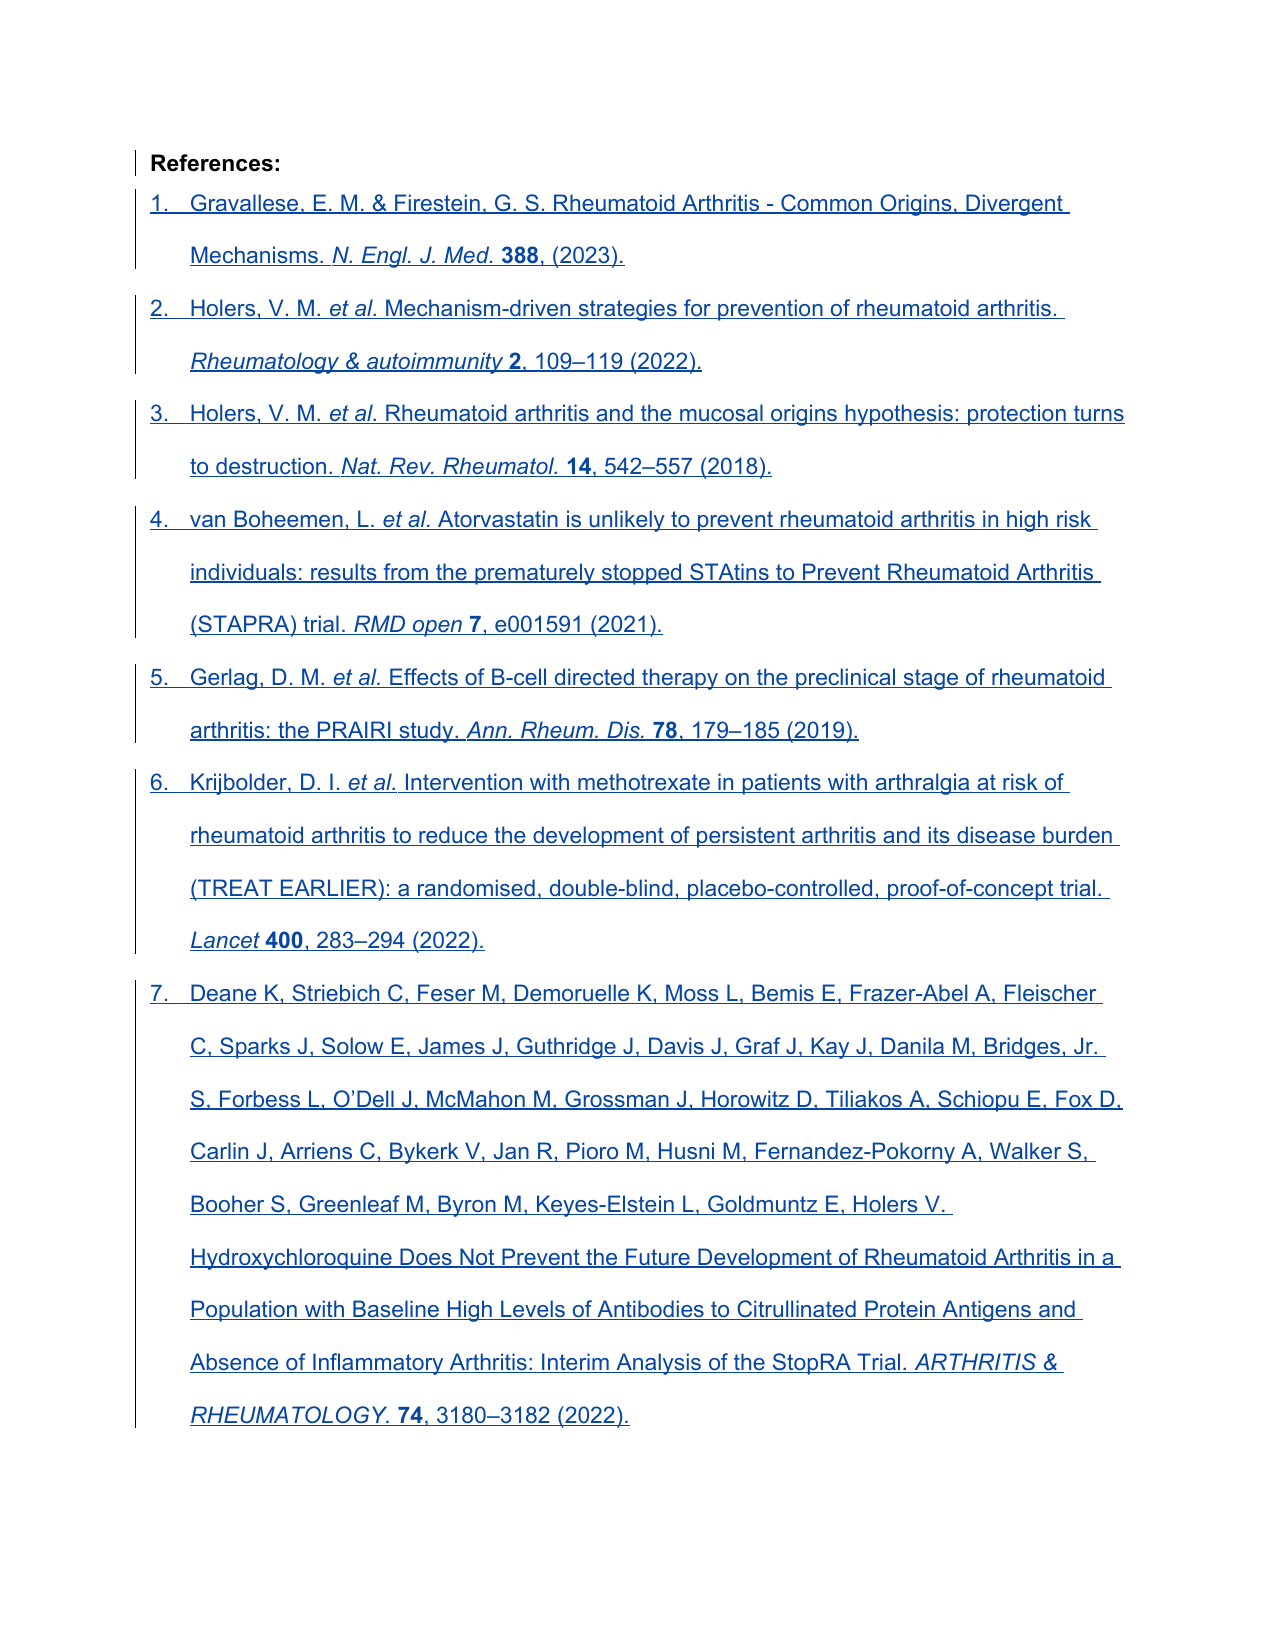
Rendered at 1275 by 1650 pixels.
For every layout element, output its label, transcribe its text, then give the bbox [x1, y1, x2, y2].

subtitle References: [150, 150, 1125, 176]
